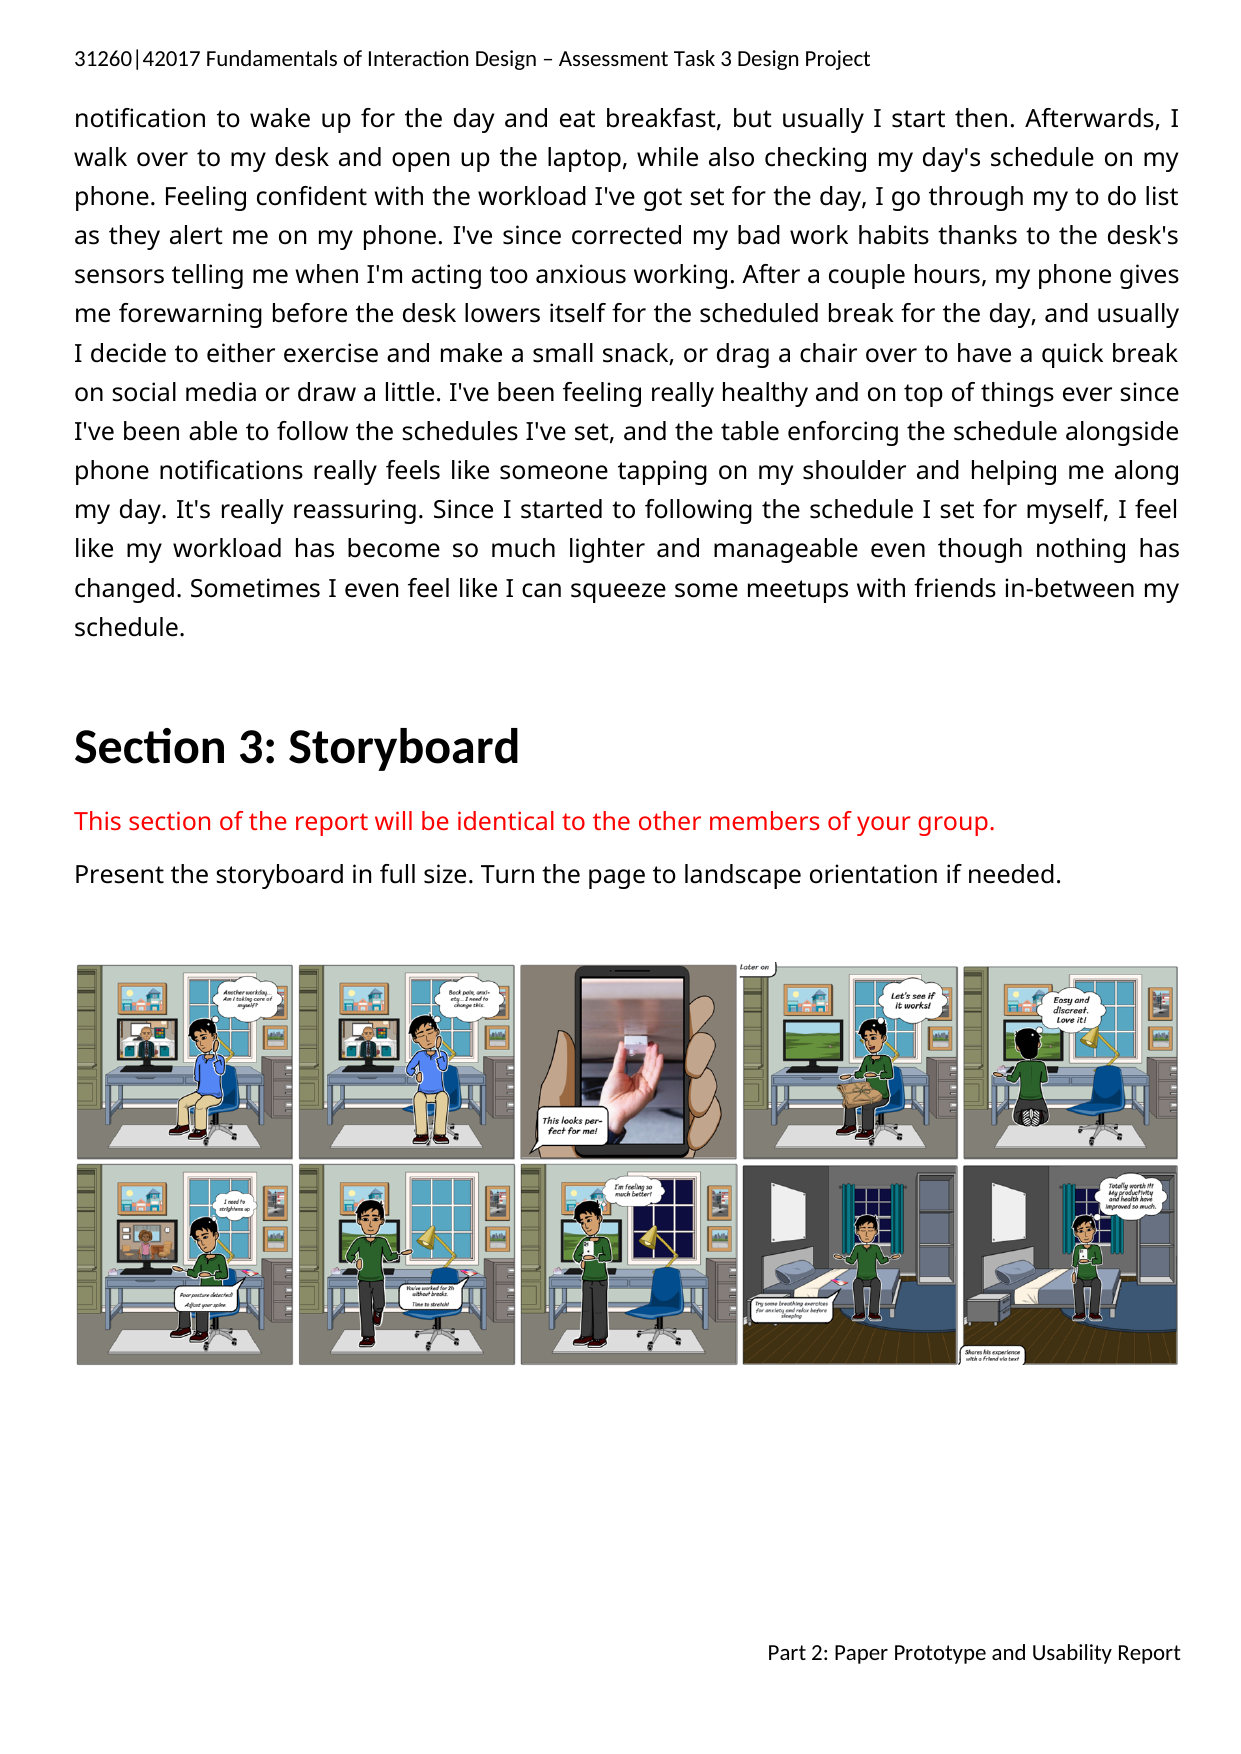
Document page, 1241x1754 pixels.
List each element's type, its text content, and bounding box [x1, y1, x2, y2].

text Section 3: Storyboard [74, 715, 1181, 776]
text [74, 100, 1181, 643]
picture [73, 962, 1182, 1369]
text Present the storyboard in full size. Turn the page to landscape orientation if needed. [74, 857, 1181, 891]
text This section of the report will be identical to the other members of your group. [74, 804, 1181, 838]
